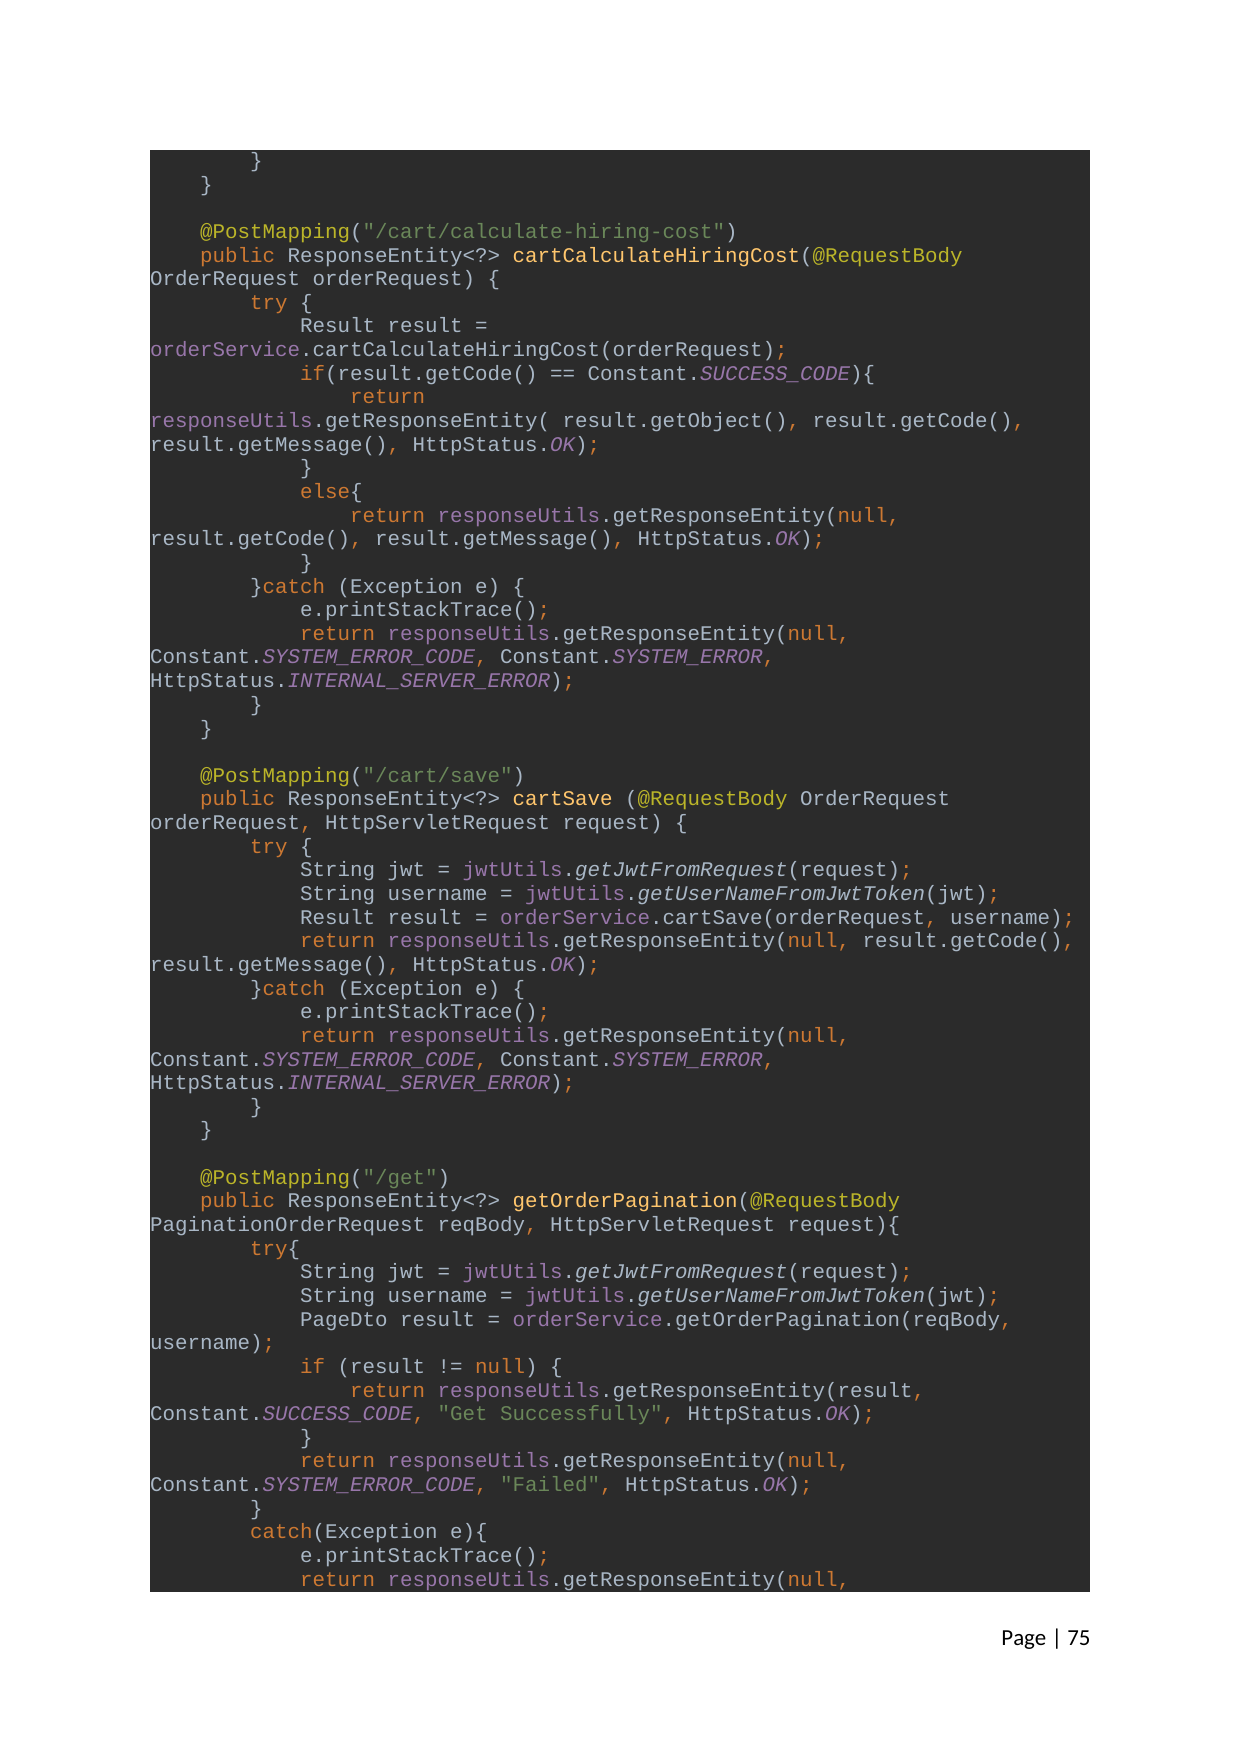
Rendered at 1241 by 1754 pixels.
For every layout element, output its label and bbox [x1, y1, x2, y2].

text [150, 150, 1090, 1592]
